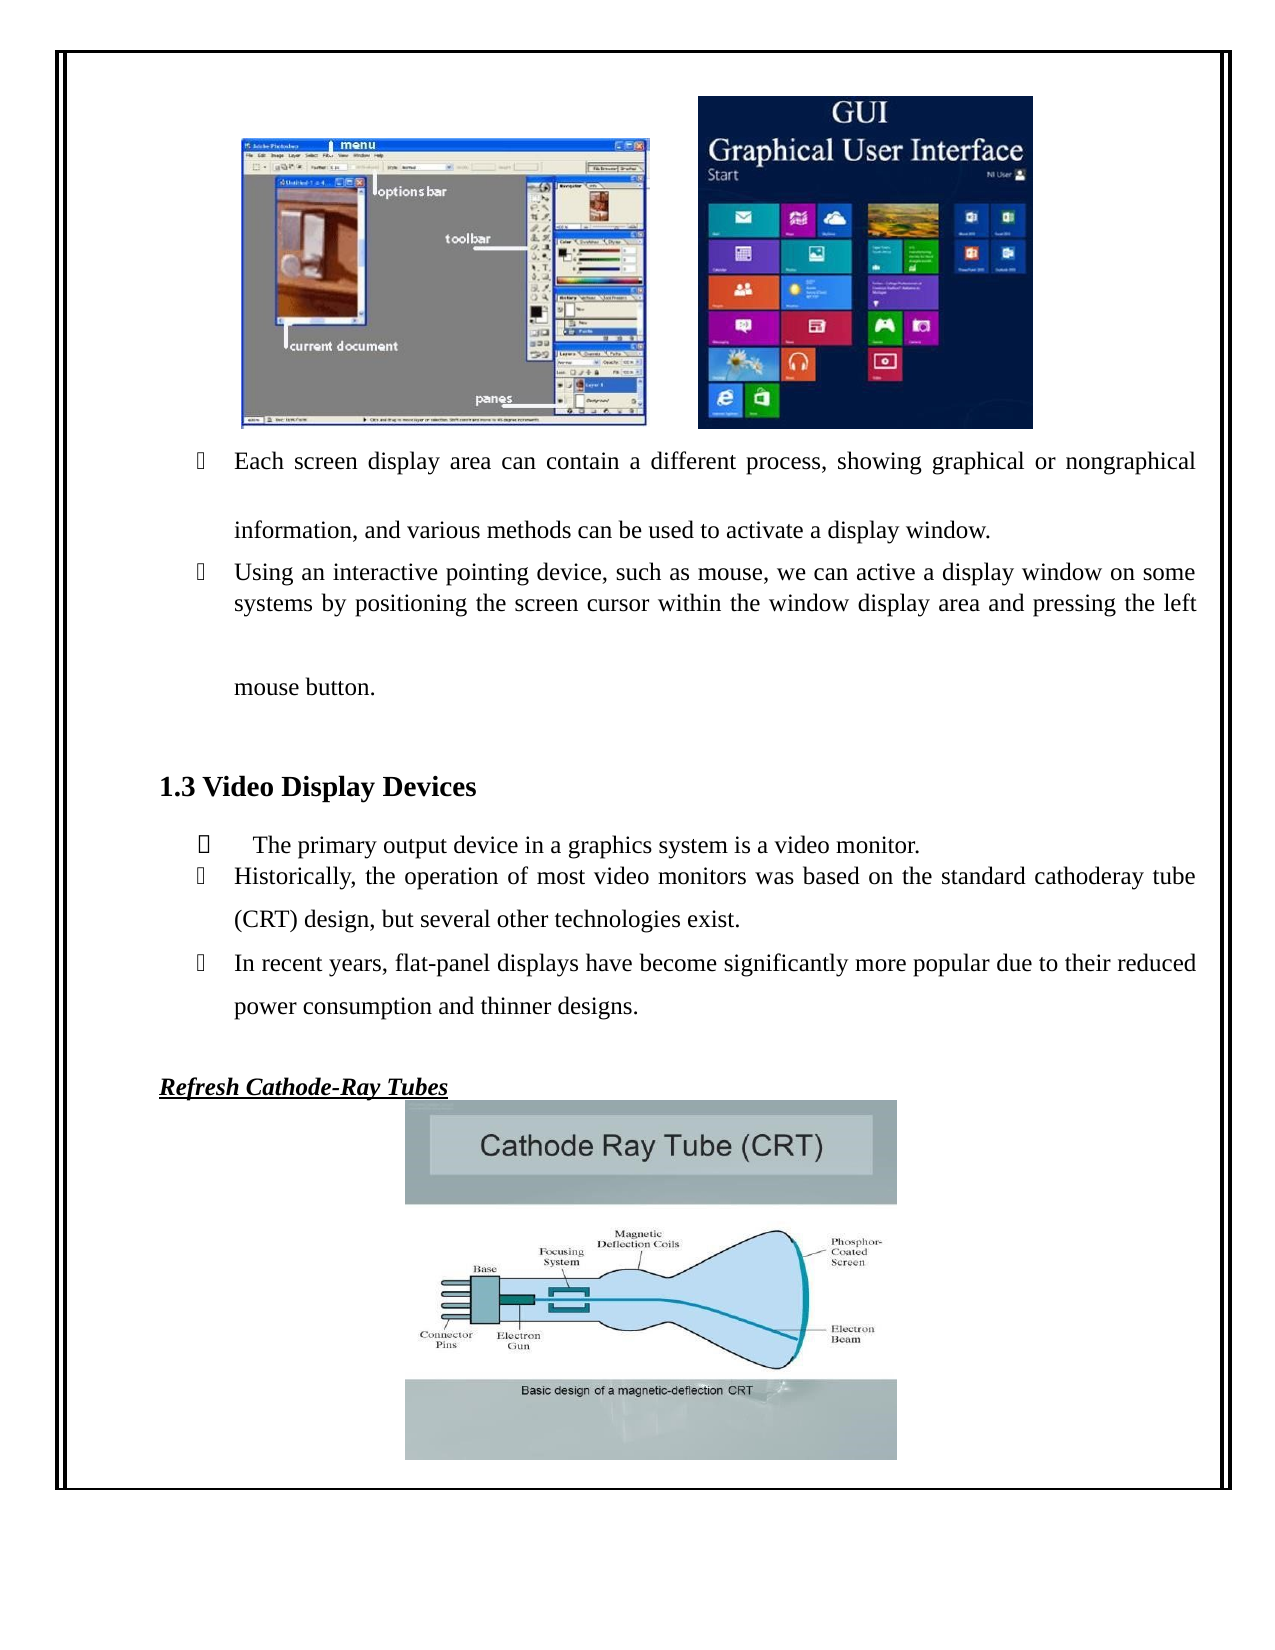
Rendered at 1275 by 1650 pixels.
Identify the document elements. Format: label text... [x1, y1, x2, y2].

picture [405, 1100, 897, 1460]
picture [241, 96, 1033, 444]
table_cell Each screen display area can contain a different process, showing graphical or nongraphical information, and various methods can be used to activate a display window. Using an interactive pointing device, such as mouse, we can active a display window on some systems by positioning the screen cursor within the window display area and pressing the left mouse button. 1.3 Video Display Devices  The primary output device in a graphics system is a video monitor. Historically, the operation of most video monitors was based on the standard cathoderay tube (CRT) design, but several other technologies exist. In recent years, flat-panel displays have become significantly more popular due to their reduced power consumption and thinner designs. Refresh Cathode-Ray Tubes [67, 53, 1220, 1488]
